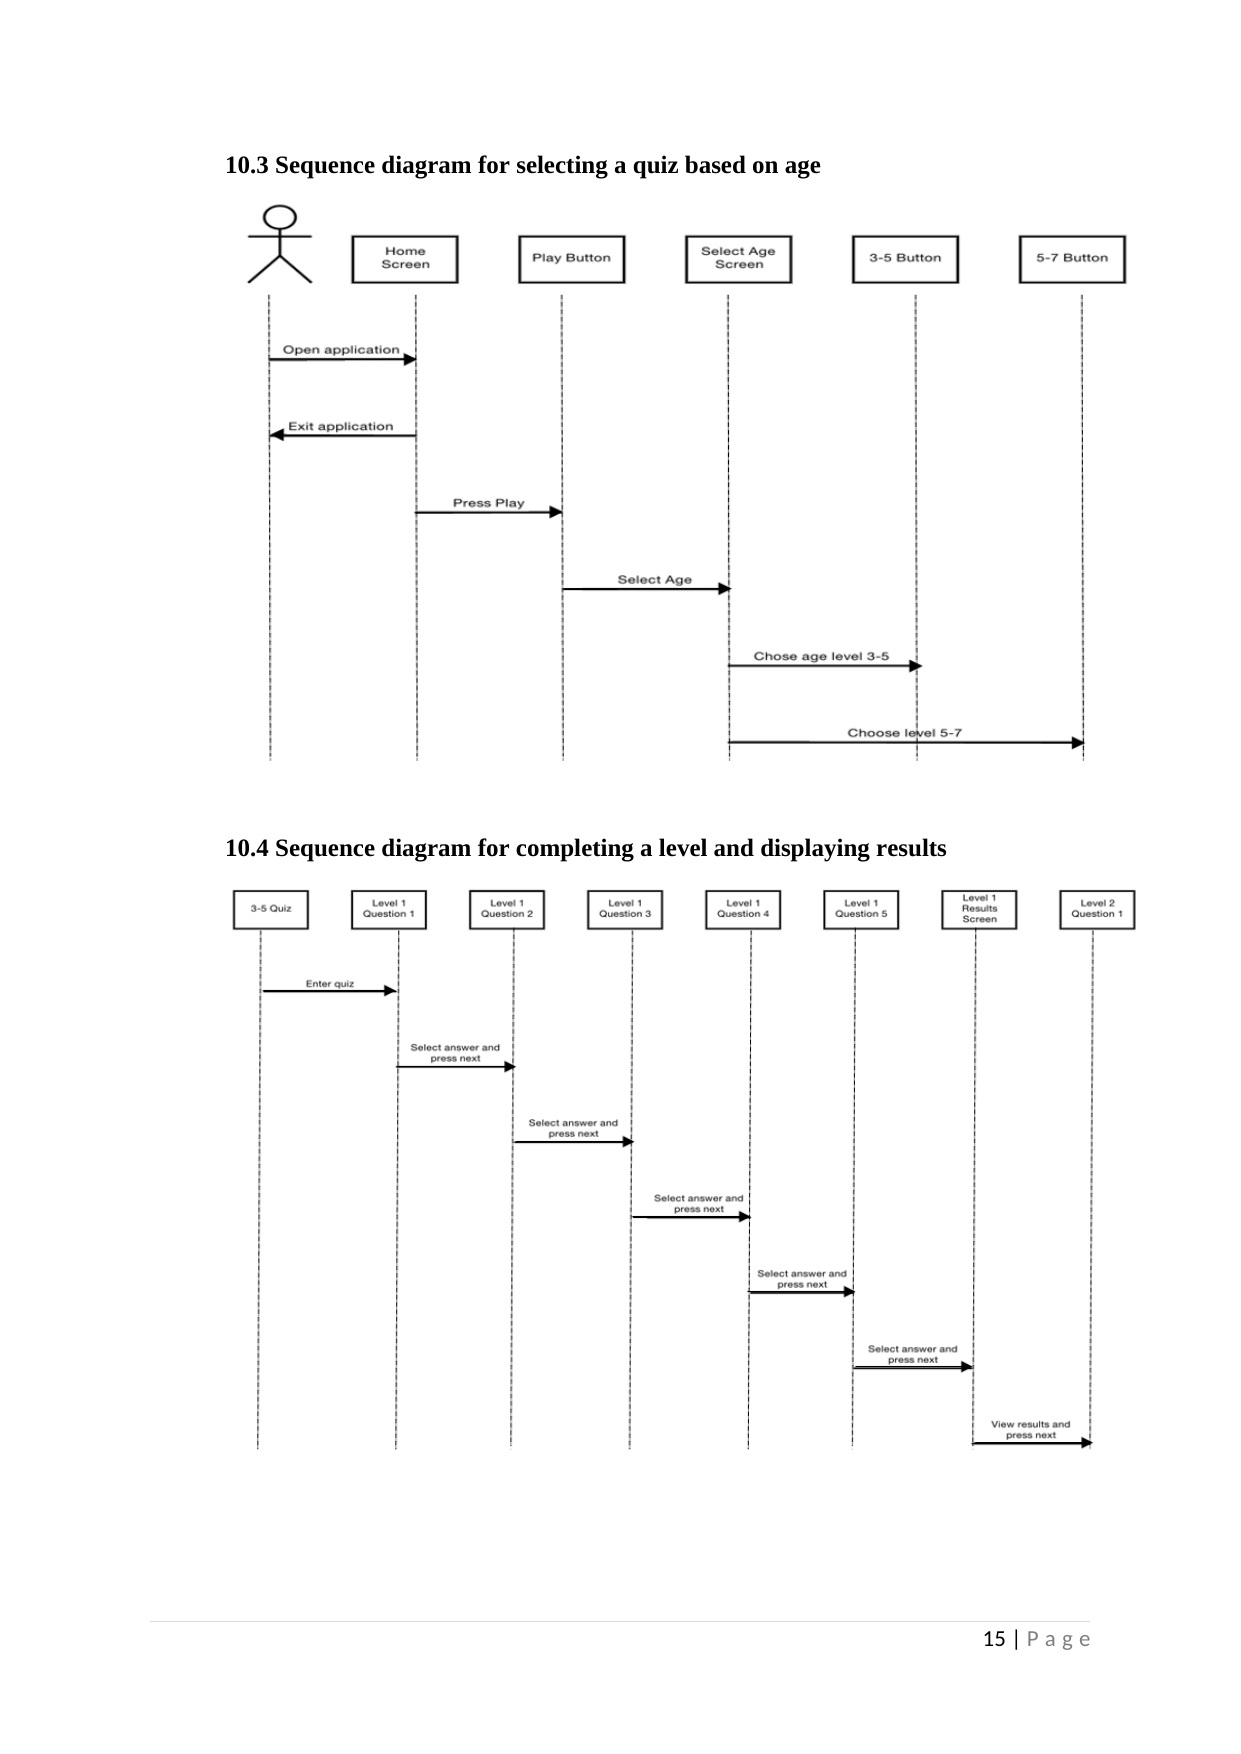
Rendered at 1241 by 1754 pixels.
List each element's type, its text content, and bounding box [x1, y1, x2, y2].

picture [225, 880, 1141, 1450]
text 10.4 Sequence diagram for completing a level and displaying results [150, 833, 1090, 862]
text 10.3 Sequence diagram for selecting a quiz based on age [150, 150, 1090, 179]
picture [225, 197, 1141, 767]
